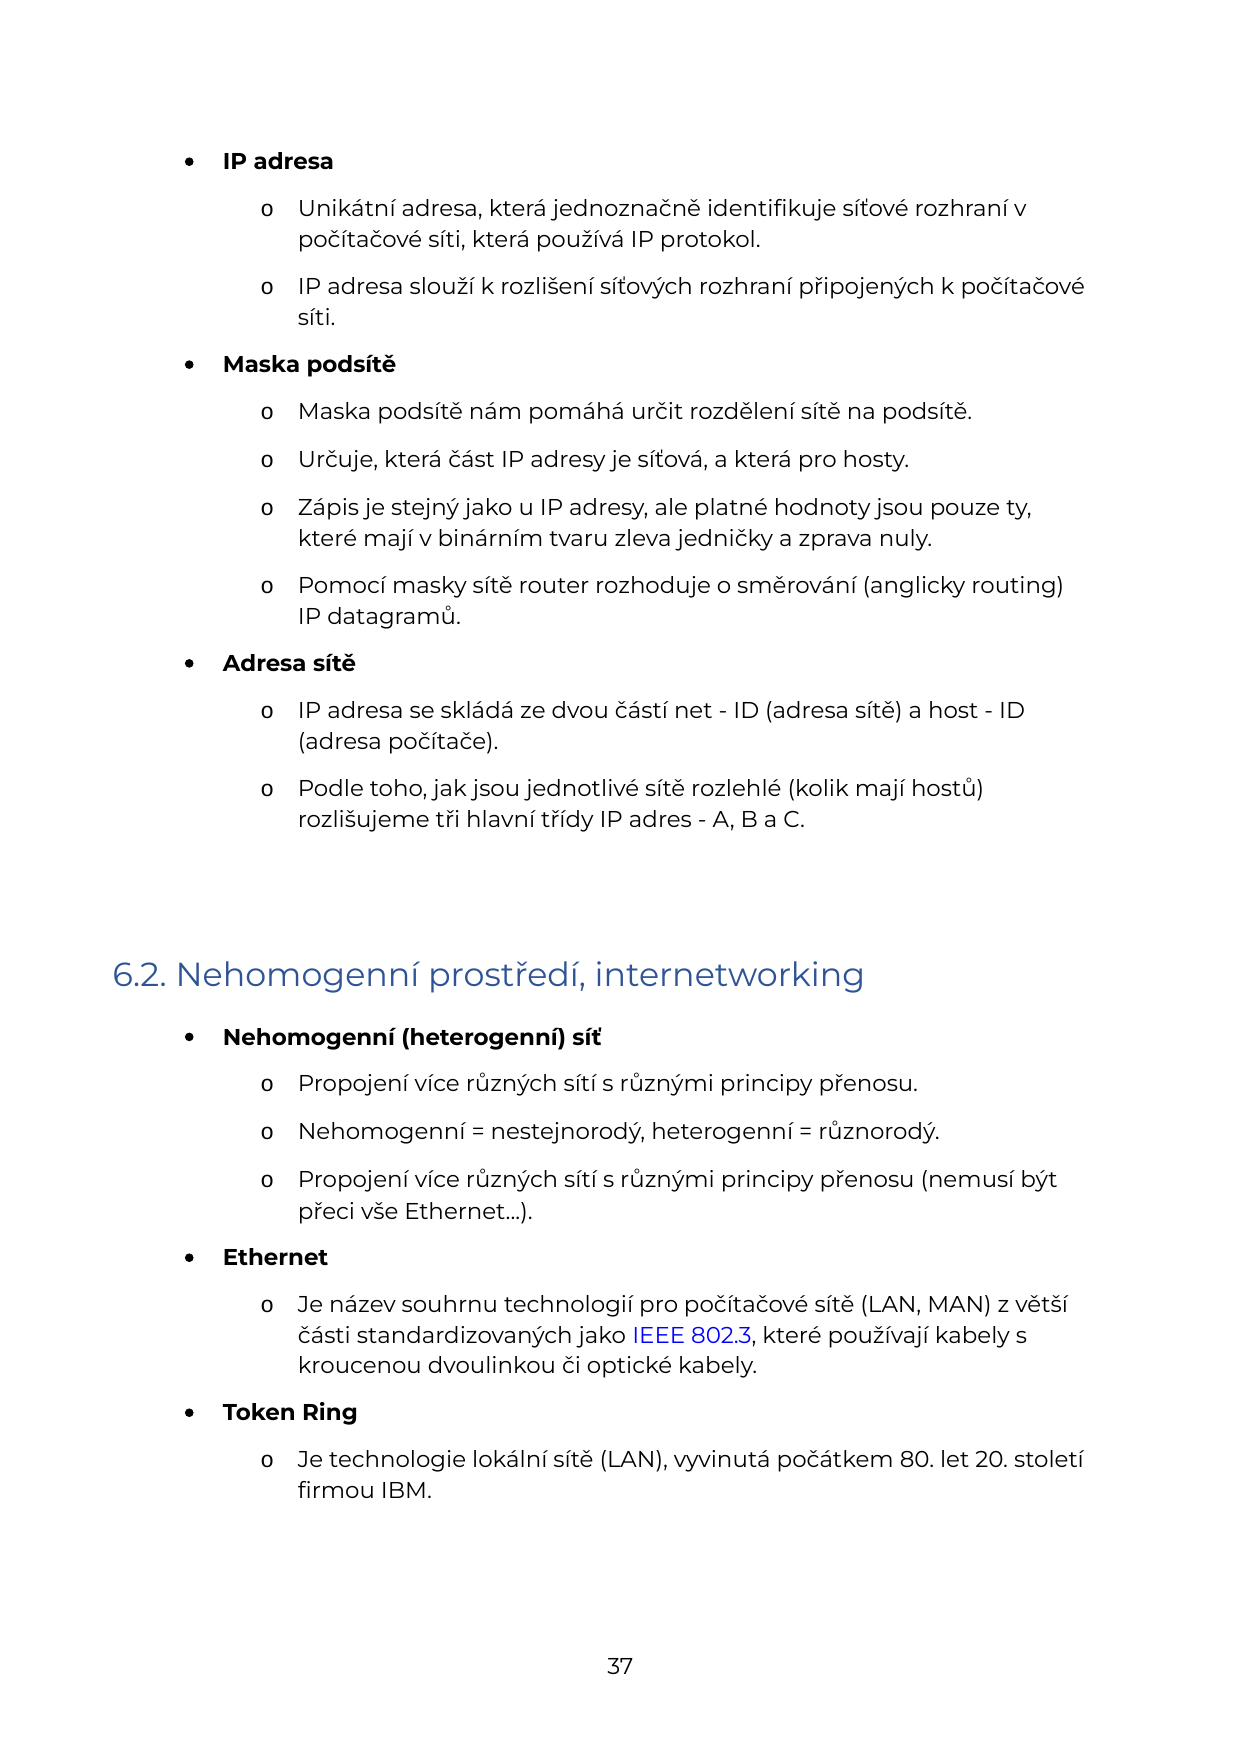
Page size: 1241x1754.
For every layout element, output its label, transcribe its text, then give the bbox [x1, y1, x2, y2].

list Nehomogenní = nestejnorodý, heterogenní = různorodý. [260, 1118, 1093, 1147]
list Je technologie lokální sítě (LAN), vyvinutá počátkem 80. let 20. století firmou IBM. [260, 1445, 1093, 1504]
list Token Ring [185, 1398, 1093, 1426]
list Nehomogenní (heterogenní) síť [185, 1023, 1093, 1051]
list IP adresa slouží k rozlišení síťových rozhraní připojených k počítačové síti. [260, 272, 1093, 332]
list Určuje, která část IP adresy je síťová, a která pro hosty. [260, 445, 1093, 474]
list Zápis je stejný jako u IP adresy, ale platné hodnoty jsou pouze ty, které mají v binárním tvaru zleva jedničky a zprava nuly. [260, 493, 1093, 552]
list Ethernet [185, 1244, 1093, 1272]
list Adresa sítě [185, 649, 1093, 677]
list Je název souhrnu technologií pro počítačové sítě (LAN, MAN) z větší části standardizovaných jako IEEE 802.3, které používají kabely s kroucenou dvoulinkou či optické kabely. [260, 1290, 1093, 1380]
list Pomocí masky sítě router rozhoduje o směrování (anglicky routing) IP datagramů. [260, 571, 1093, 630]
list IP adresa se skládá ze dvou částí net - ID (adresa sítě) a host - ID (adresa počítače). [260, 696, 1093, 755]
list Propojení více různých sítí s různými principy přenosu. [260, 1069, 1093, 1099]
list IP adresa [185, 148, 1093, 176]
list Maska podsítě [185, 350, 1093, 378]
list Propojení více různých sítí s různými principy přenosu (nemusí být přeci vše Ethernet...). [260, 1166, 1093, 1225]
list Podle toho, jak jsou jednotlivé sítě rozlehlé (kolik mají hostů) rozlišujeme tři hlavní třídy IP adres - A, B a C. [260, 774, 1093, 833]
list Maska podsítě nám pomáhá určit rozdělení sítě na podsítě. [260, 397, 1093, 426]
text Nehomogenní prostředí, internetworking [112, 954, 1093, 994]
list Unikátní adresa, která jednoznačně identifikuje síťové rozhraní v počítačové síti, která používá IP protokol. [260, 194, 1093, 253]
